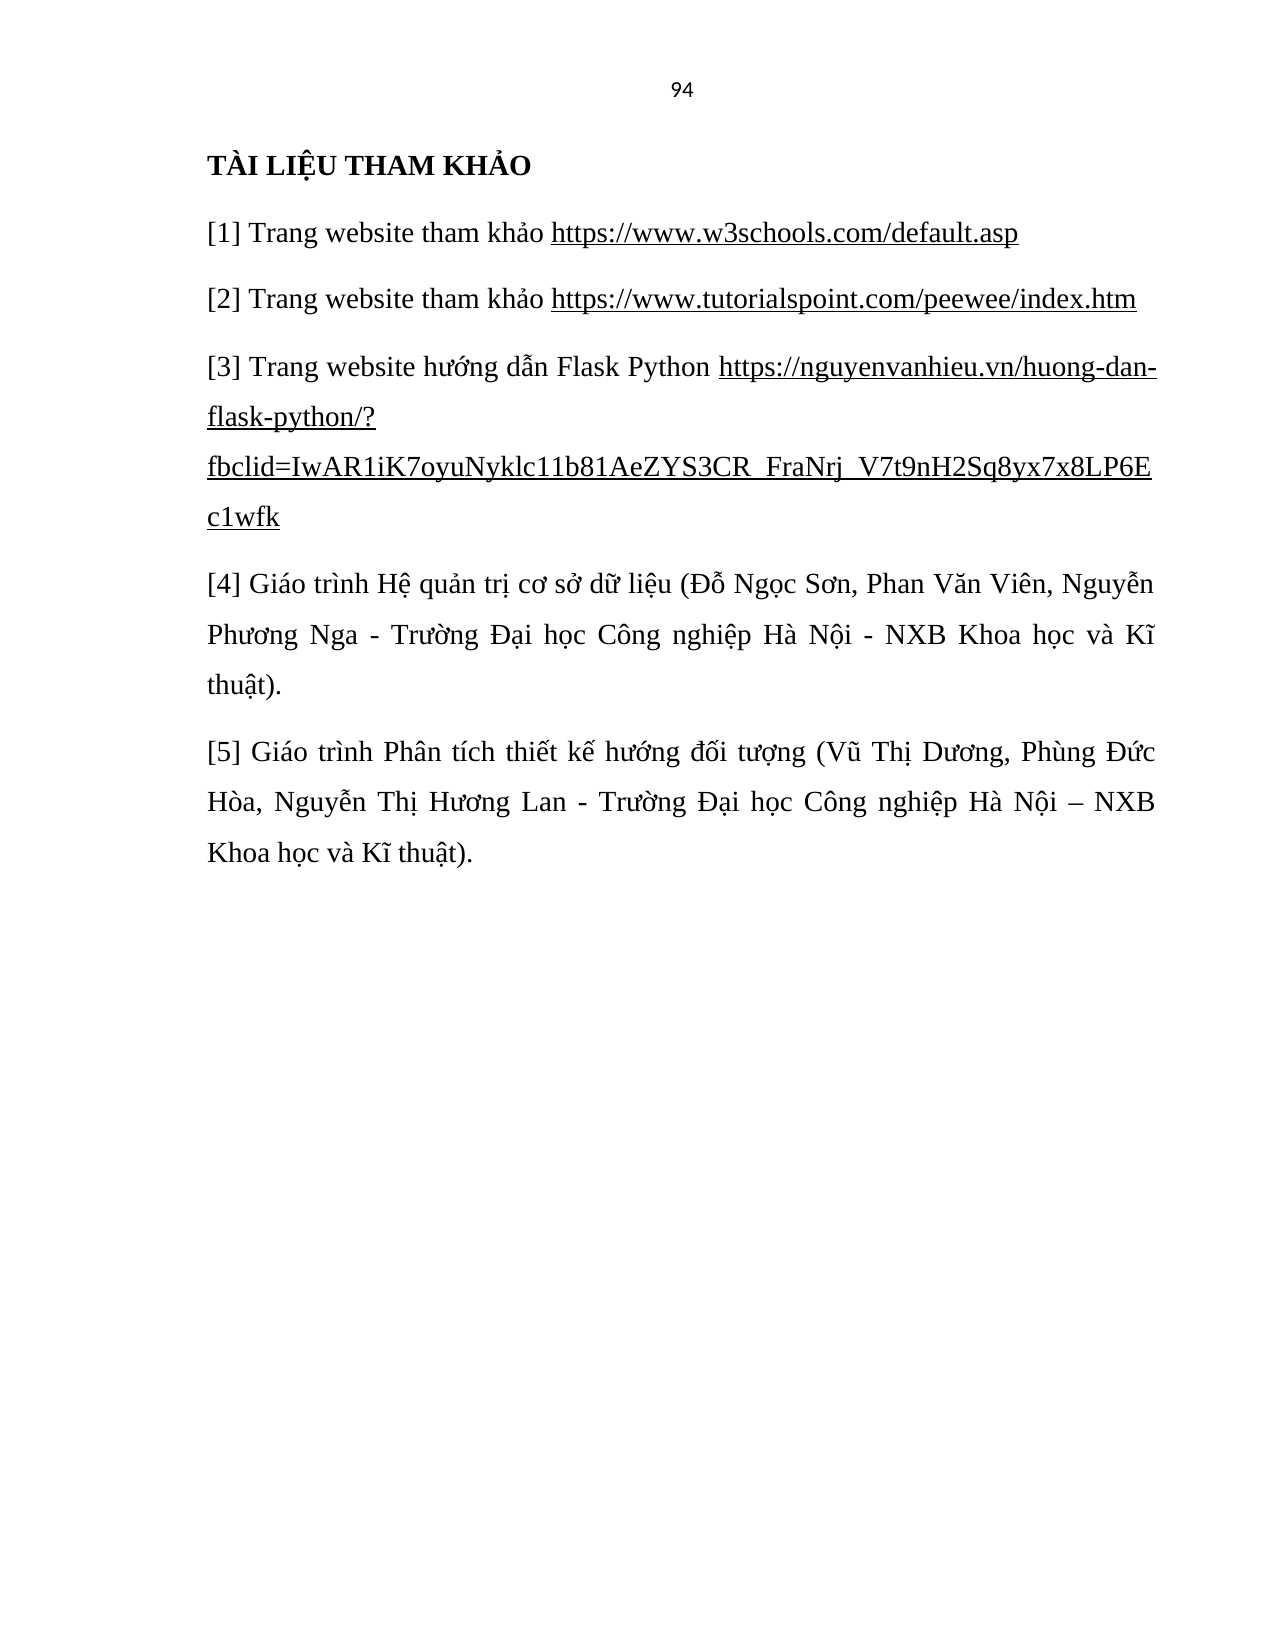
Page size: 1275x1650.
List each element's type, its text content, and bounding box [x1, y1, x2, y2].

text TÀI LIỆU THAM KHẢO [207, 148, 1157, 181]
text [1] Trang website tham khảo https://www.w3schools.com/default.asp [207, 215, 1157, 248]
text [2] Trang website tham khảo https://www.tutorialspoint.com/peewee/index.htm [207, 282, 1157, 315]
text [3] Trang website hướng dẫn Flask Python https://nguyenvanhieu.vn/huong-dan-flask-python/?fbclid=IwAR1iK7oyuNyklc11b81AeZYS3CR_FraNrj_V7t9nH2Sq8yx7x8LP6Ec1wfk [207, 349, 1157, 533]
text [5] Giáo trình Phân tích thiết kế hướng đối tượng (Vũ Thị Dương, Phùng Đức Hòa, Nguyễn Thị Hương Lan - Trường Đại học Công nghiệp Hà Nội – NXB Khoa học và Kĩ thuật). [207, 734, 1157, 868]
text [4] Giáo trình Hệ quản trị cơ sở dữ liệu (Đỗ Ngọc Sơn, Phan Văn Viên, Nguyễn Phương Nga - Trường Đại học Công nghiệp Hà Nội - NXB Khoa học và Kĩ thuật). [207, 567, 1157, 701]
